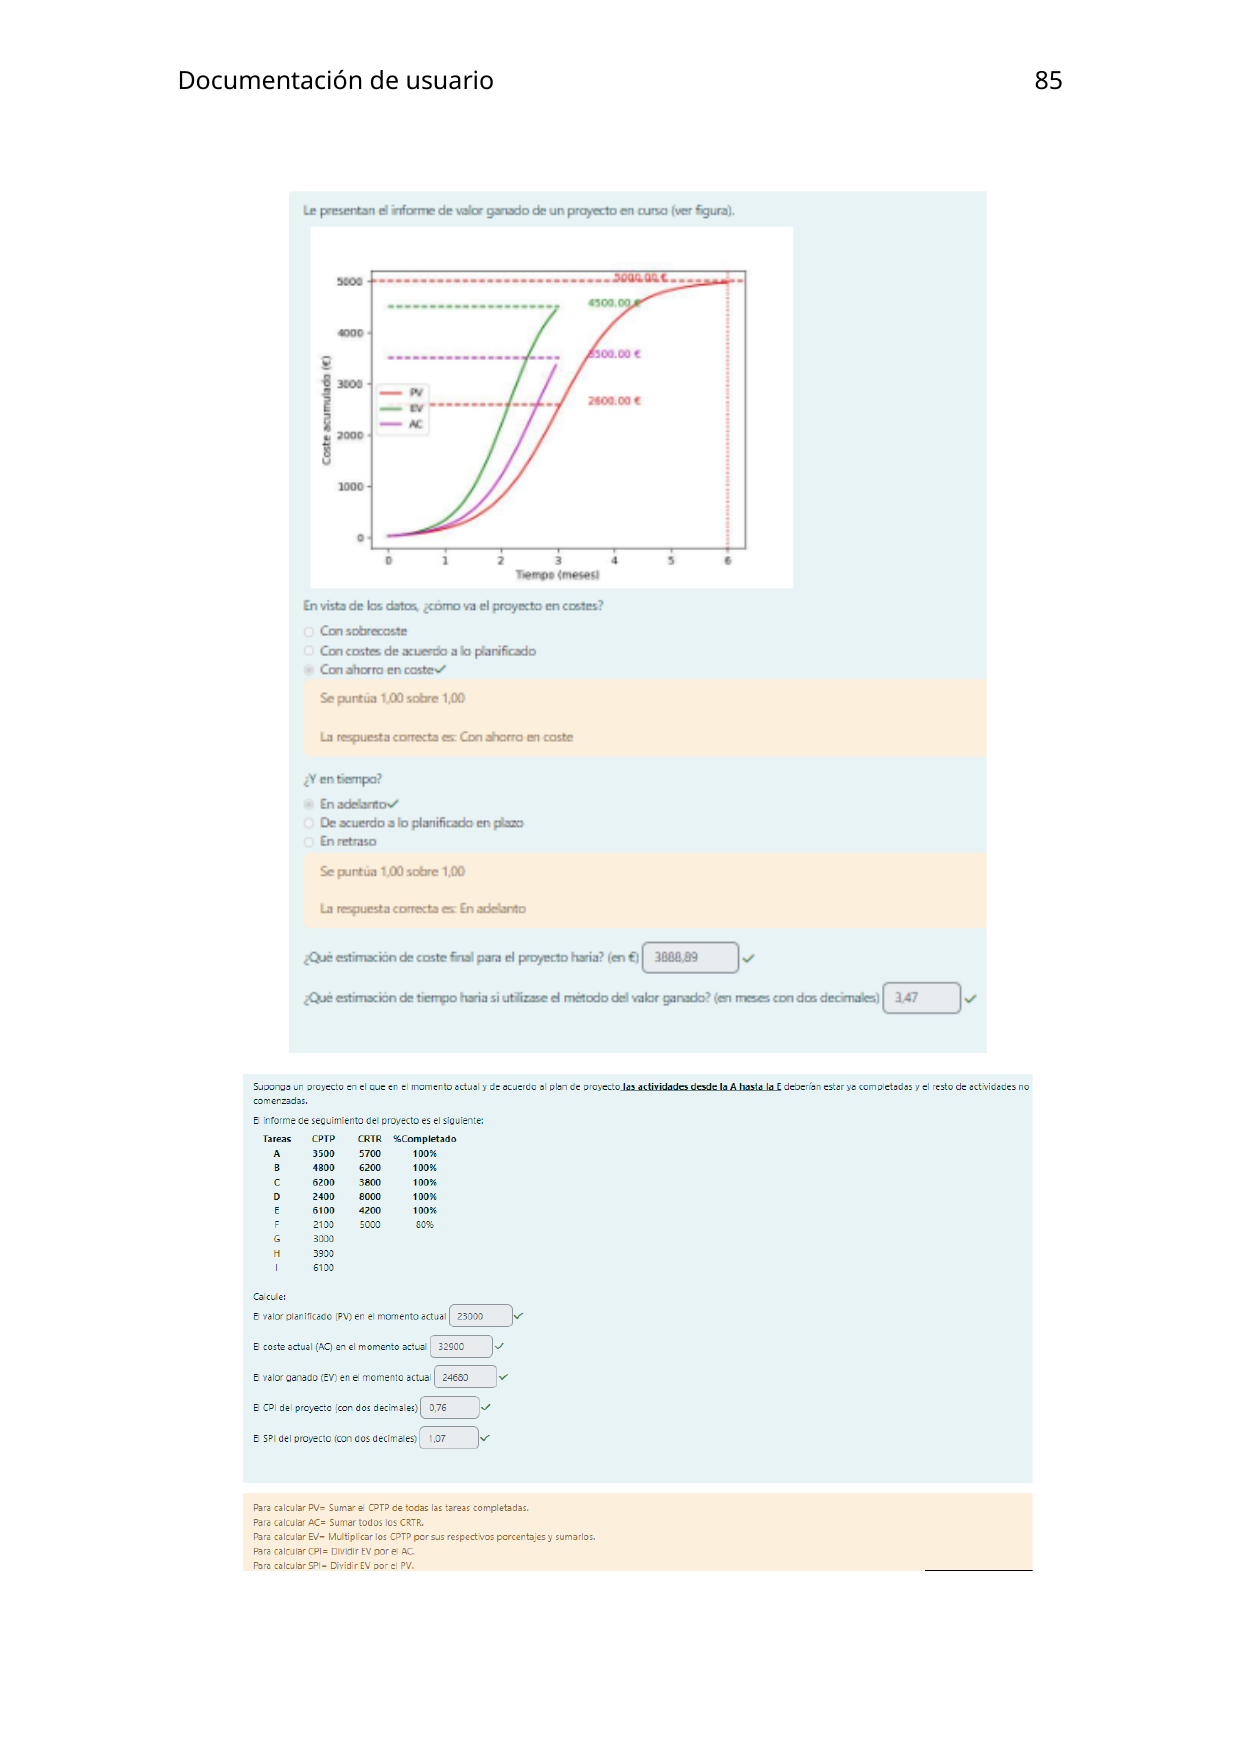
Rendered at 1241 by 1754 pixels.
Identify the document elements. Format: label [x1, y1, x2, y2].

picture [289, 190, 987, 1053]
picture [242, 1074, 1033, 1571]
